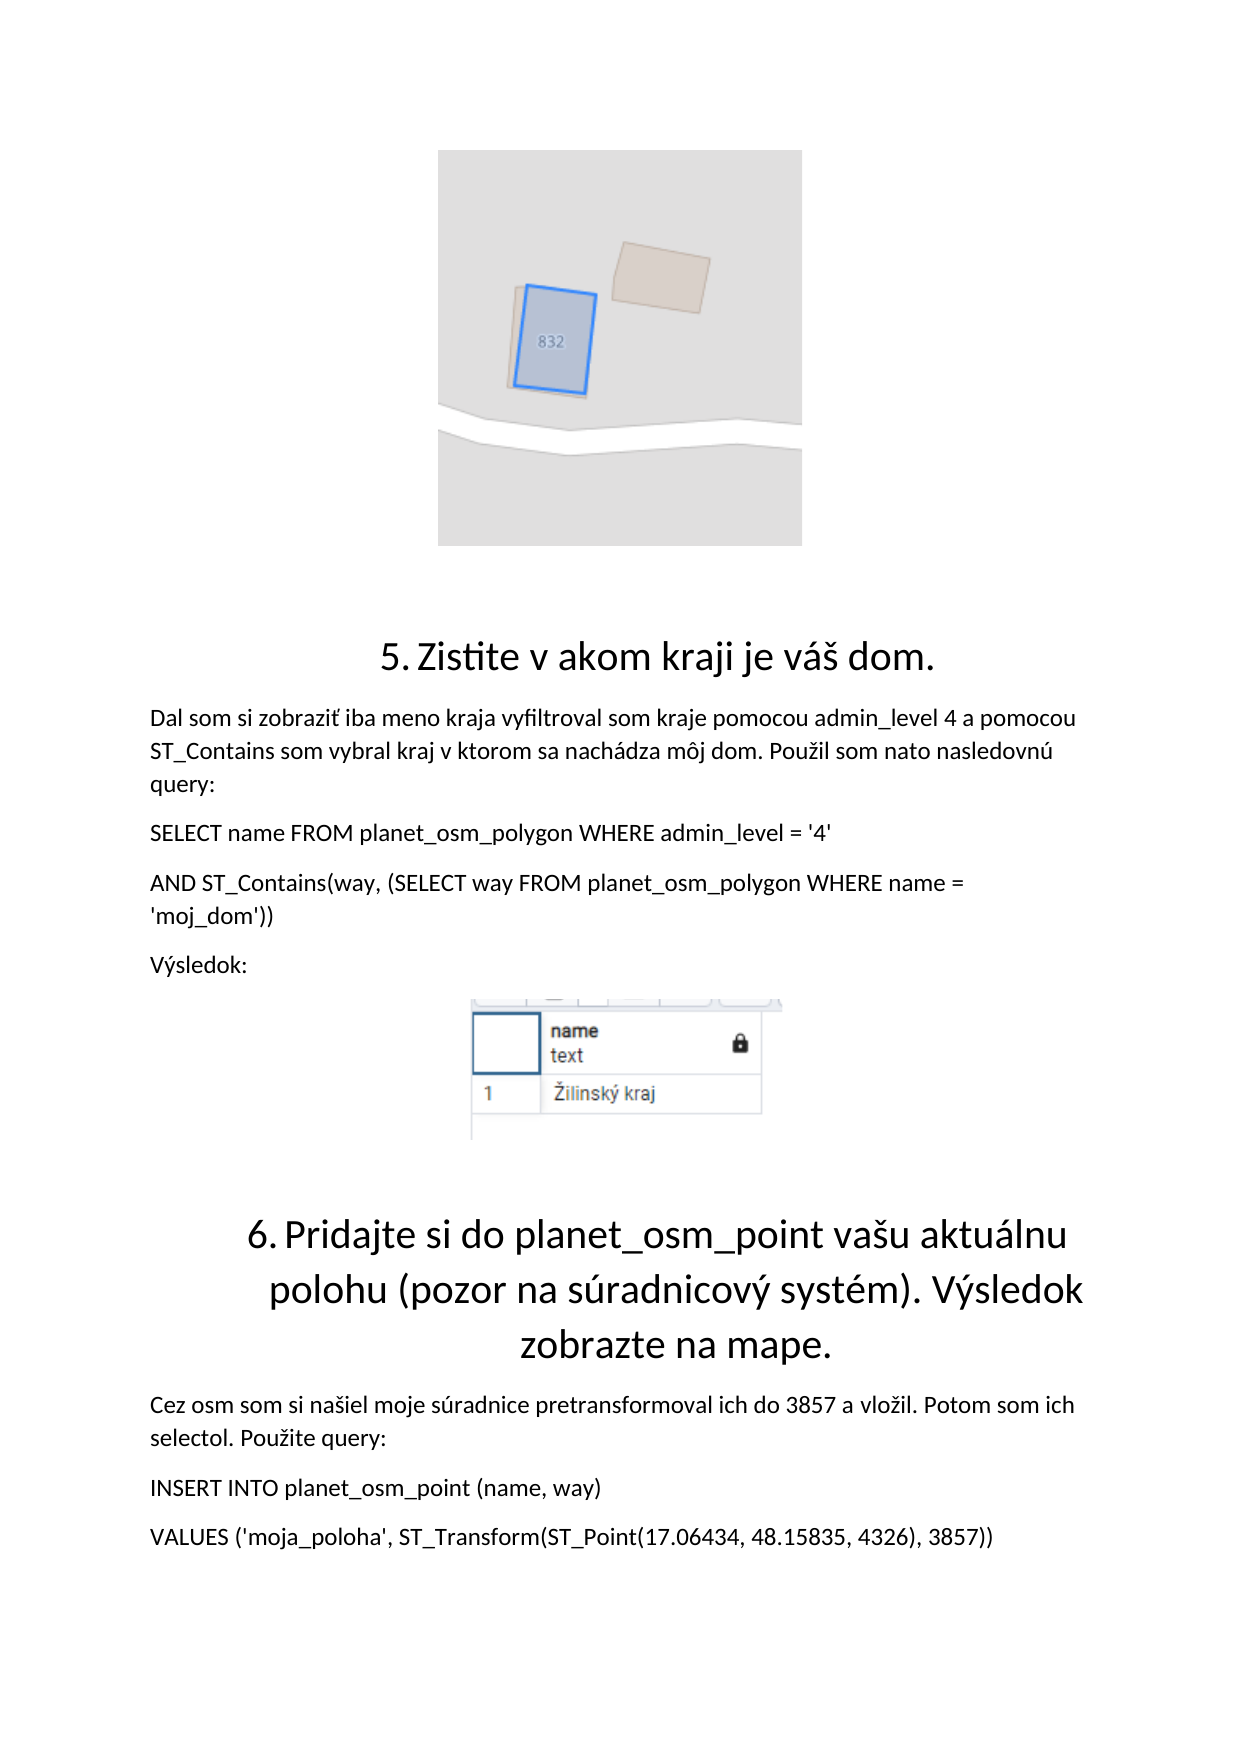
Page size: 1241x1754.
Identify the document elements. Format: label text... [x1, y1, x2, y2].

text AND ST_Contains(way, (SELECT way FROM planet_osm_polygon WHERE name = 'moj_dom')) [150, 867, 1090, 930]
picture [438, 150, 803, 546]
picture [457, 999, 783, 1140]
text INSERT INTO planet_osm_point (name, way) [150, 1472, 1090, 1502]
text Cez osm som si našiel moje súradnice pretransformoval ich do 3857 a vložil. Potom som ich selectol. Použite query: [150, 1389, 1090, 1453]
text VALUES ('moja_poloha', ST_Transform(ST_Point(17.06434, 48.15835, 4326), 3857)) [150, 1522, 1090, 1552]
list Pridajte si do planet_osm_point vašu aktuálnu polohu (pozor na súradnicový systém). Výsledok zobrazte na mape. [225, 1208, 1090, 1369]
text Výsledok: [150, 949, 1090, 980]
text Dal som si zobraziť iba meno kraja vyfiltroval som kraje pomocou admin_level 4 a pomocou ST_Contains som vybral kraj v ktorom sa nachádza môj dom. Použil som nato nasledovnú query: [150, 702, 1090, 798]
list Zistite v akom kraji je váš dom. [225, 630, 1090, 681]
text SELECT name FROM planet_osm_polygon WHERE admin_level = '4' [150, 817, 1090, 848]
